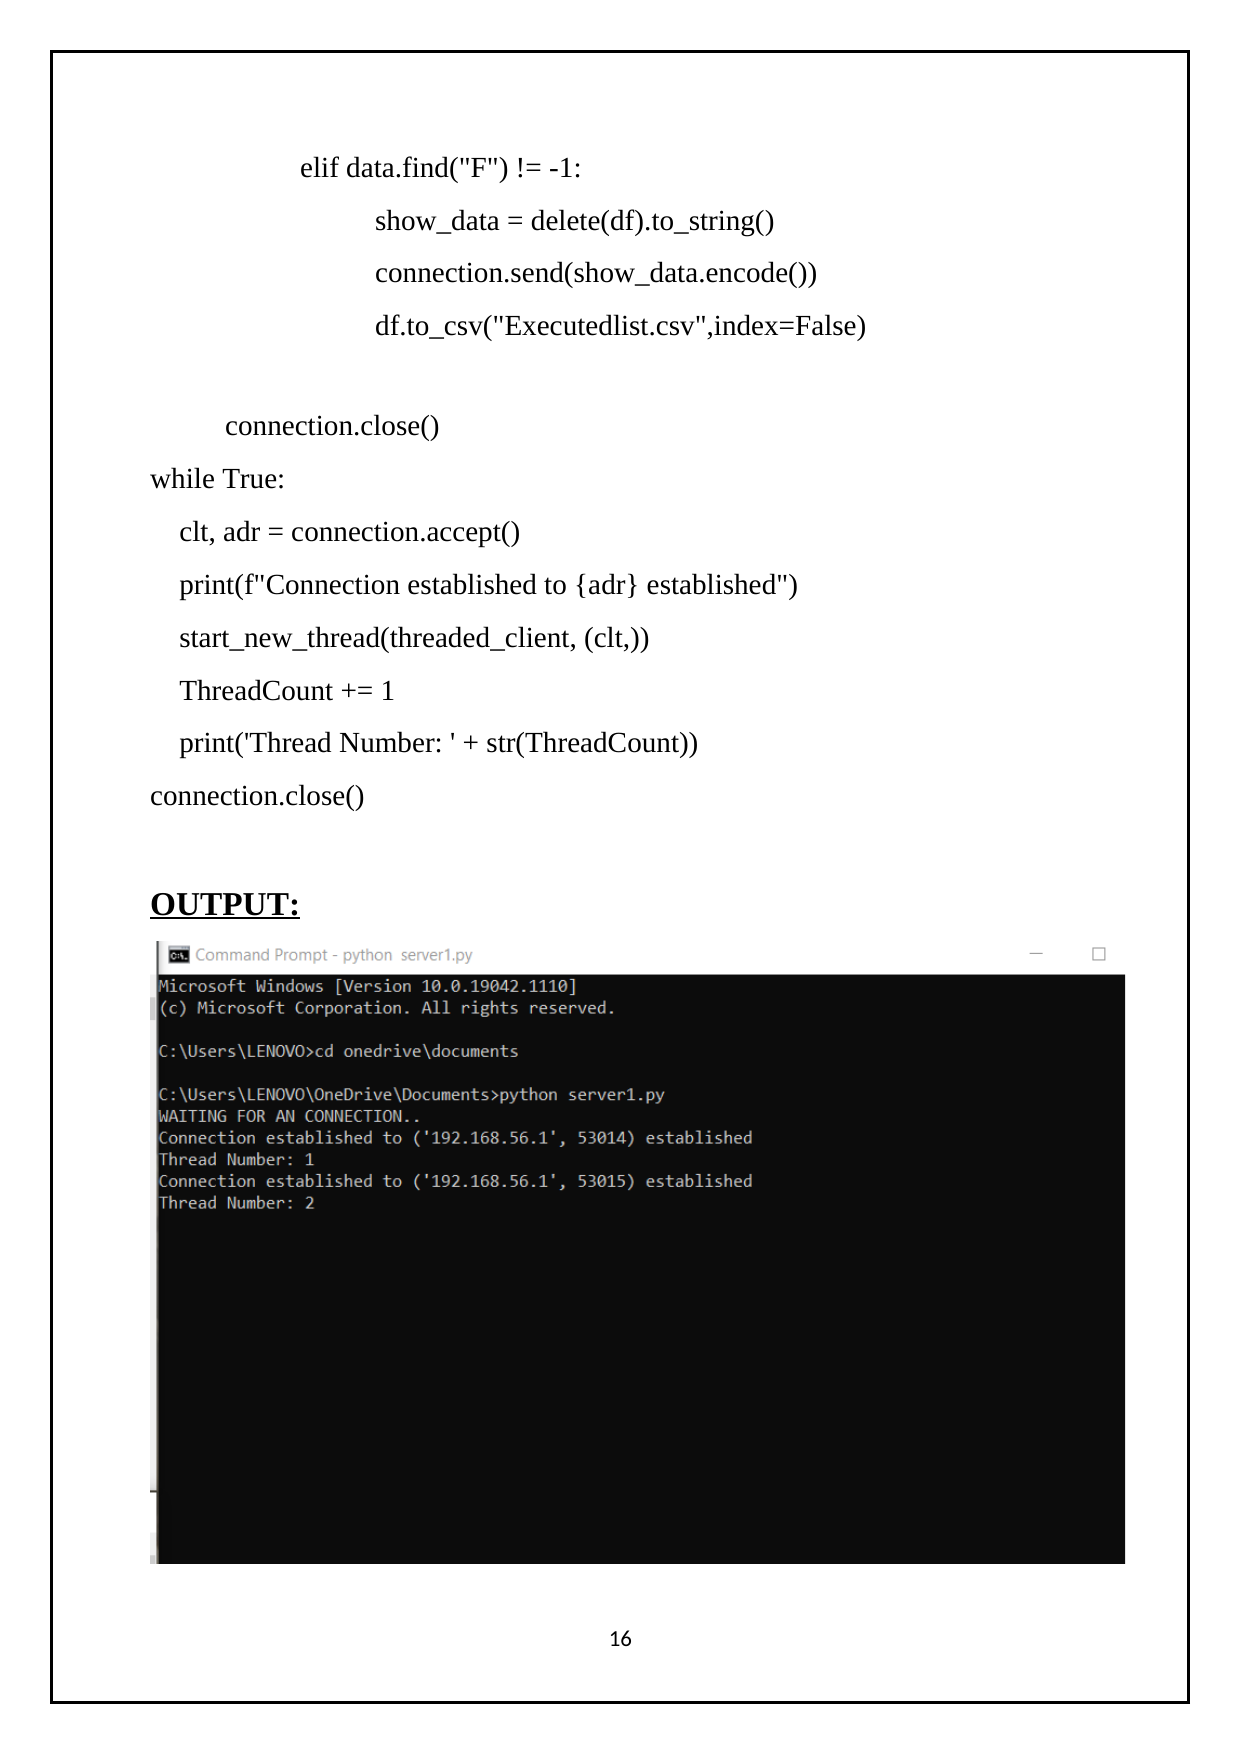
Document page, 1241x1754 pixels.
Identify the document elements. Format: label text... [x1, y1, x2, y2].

text print('Thread Number: ' + str(ThreadCount)) [150, 725, 1090, 759]
text print(f"Connection established to {adr} established") [150, 567, 1090, 601]
text df.to_csv("Executedlist.csv",index=False) [150, 308, 1090, 342]
text connection.close() [150, 408, 1090, 442]
text OUTPUT: [150, 884, 1090, 922]
picture [150, 941, 1125, 1564]
text elif data.find("F") != -1: [150, 150, 1090, 183]
text show_data = delete(df).to_string() [150, 203, 1090, 236]
text ThreadCount += 1 [150, 673, 1090, 706]
text while True: [150, 461, 1090, 495]
text start_new_thread(threaded_client, (clt,)) [150, 620, 1090, 653]
text connection.send(show_data.encode()) [150, 256, 1090, 289]
text connection.close() [150, 778, 1090, 812]
text clt, adr = connection.accept() [150, 514, 1090, 548]
